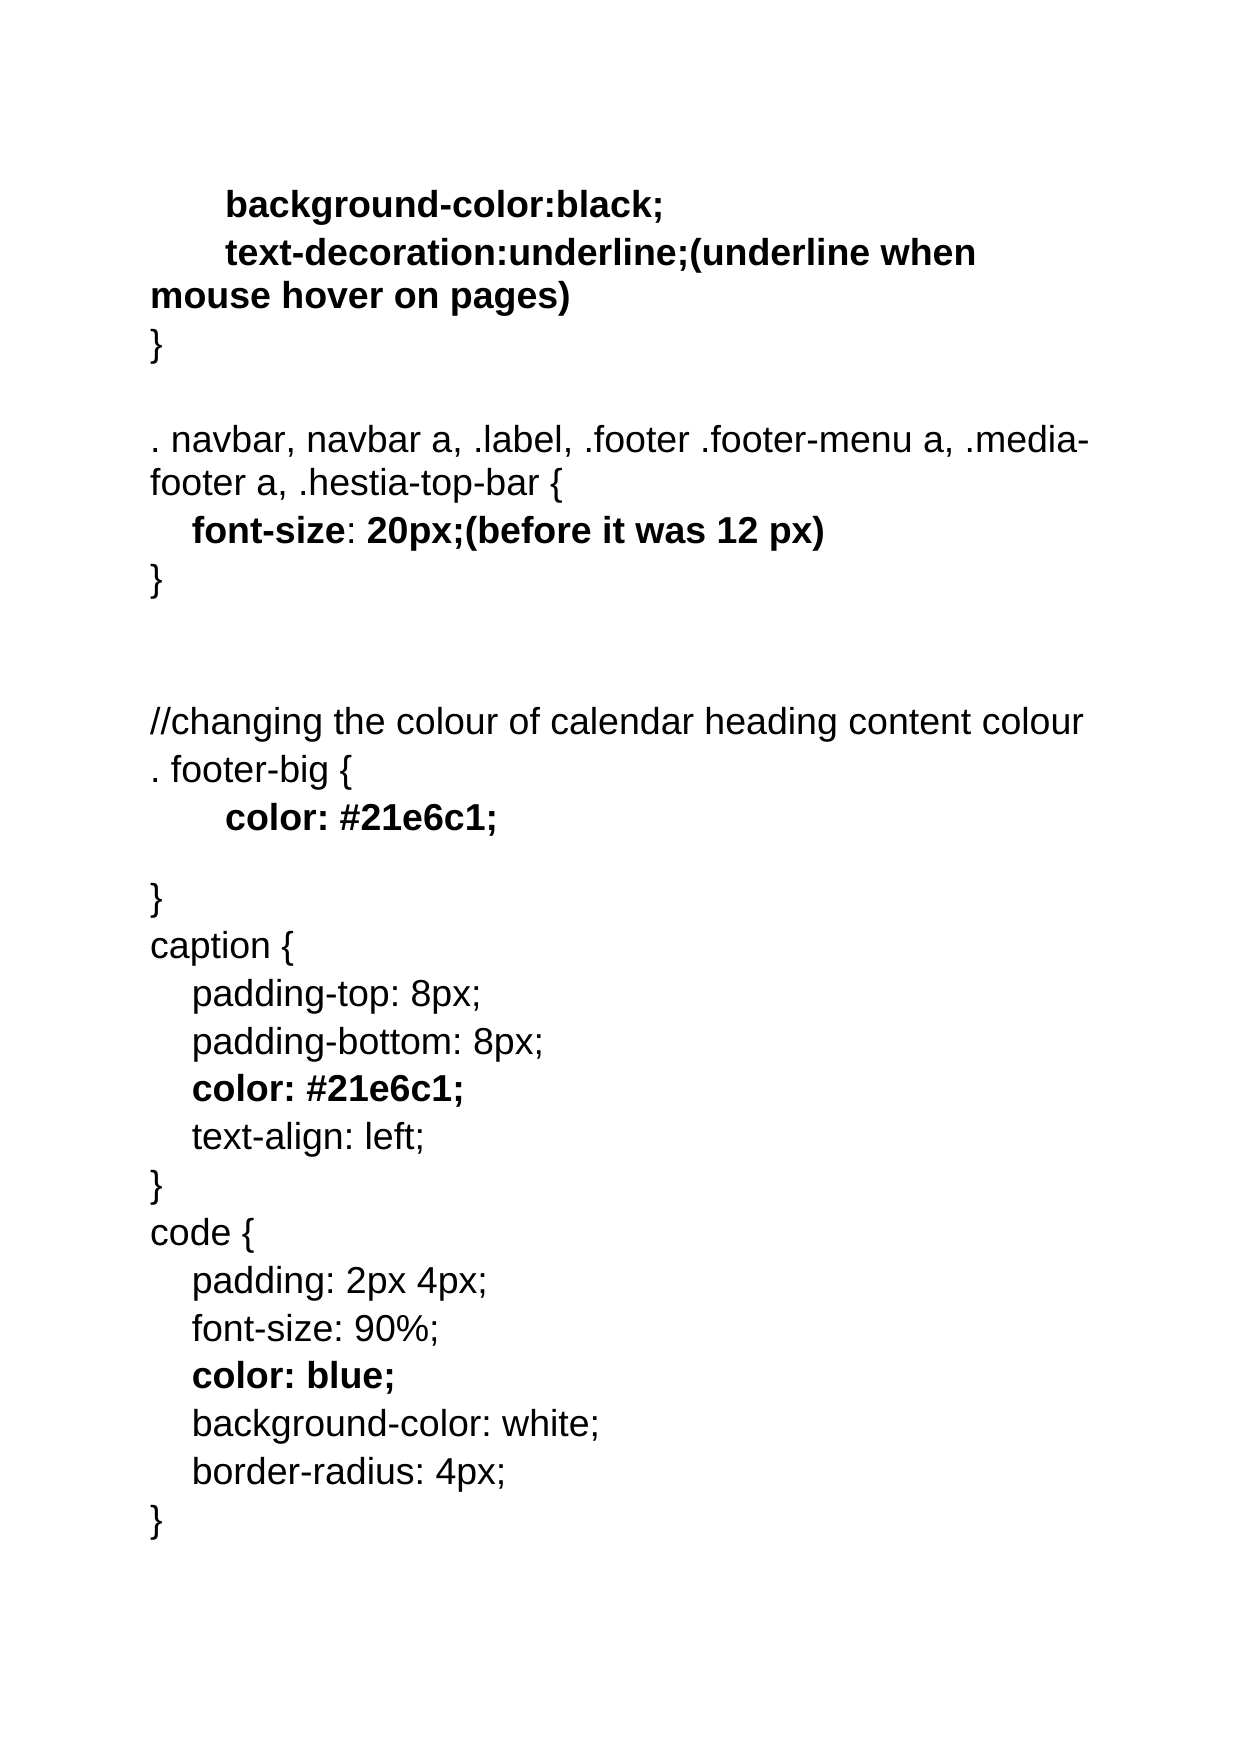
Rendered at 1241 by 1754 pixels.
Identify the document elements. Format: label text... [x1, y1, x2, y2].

text color: #21e6c1; [150, 1067, 1090, 1110]
text } [150, 1497, 1090, 1540]
text //changing the colour of calendar heading content colour [150, 699, 1090, 742]
text . navbar, navbar a, .label, .footer .footer-menu a, .media-footer a, .hestia-top-bar { [150, 417, 1090, 503]
text padding: 2px 4px; [150, 1258, 1090, 1301]
text font-size: 20px;(before it was 12 px) [150, 508, 1090, 551]
text code { [150, 1210, 1090, 1253]
text border-radius: 4px; [150, 1449, 1090, 1492]
text font-size: 90%; [150, 1306, 1090, 1349]
text background-color: white; [150, 1401, 1090, 1444]
text text-decoration:underline;(underline when mouse hover on pages) [150, 231, 1090, 317]
text caption { [150, 923, 1090, 966]
text } [150, 556, 1090, 599]
text padding-bottom: 8px; [150, 1019, 1090, 1062]
text background-color:black; [150, 183, 1090, 226]
text padding-top: 8px; [150, 971, 1090, 1014]
text color: blue; [150, 1353, 1090, 1397]
text text-align: left; [150, 1114, 1090, 1158]
text } [150, 1162, 1090, 1205]
text } [150, 875, 1090, 918]
text color: #21e6c1; [150, 795, 1090, 838]
text . footer-big { [150, 747, 1090, 790]
text } [150, 321, 1090, 364]
